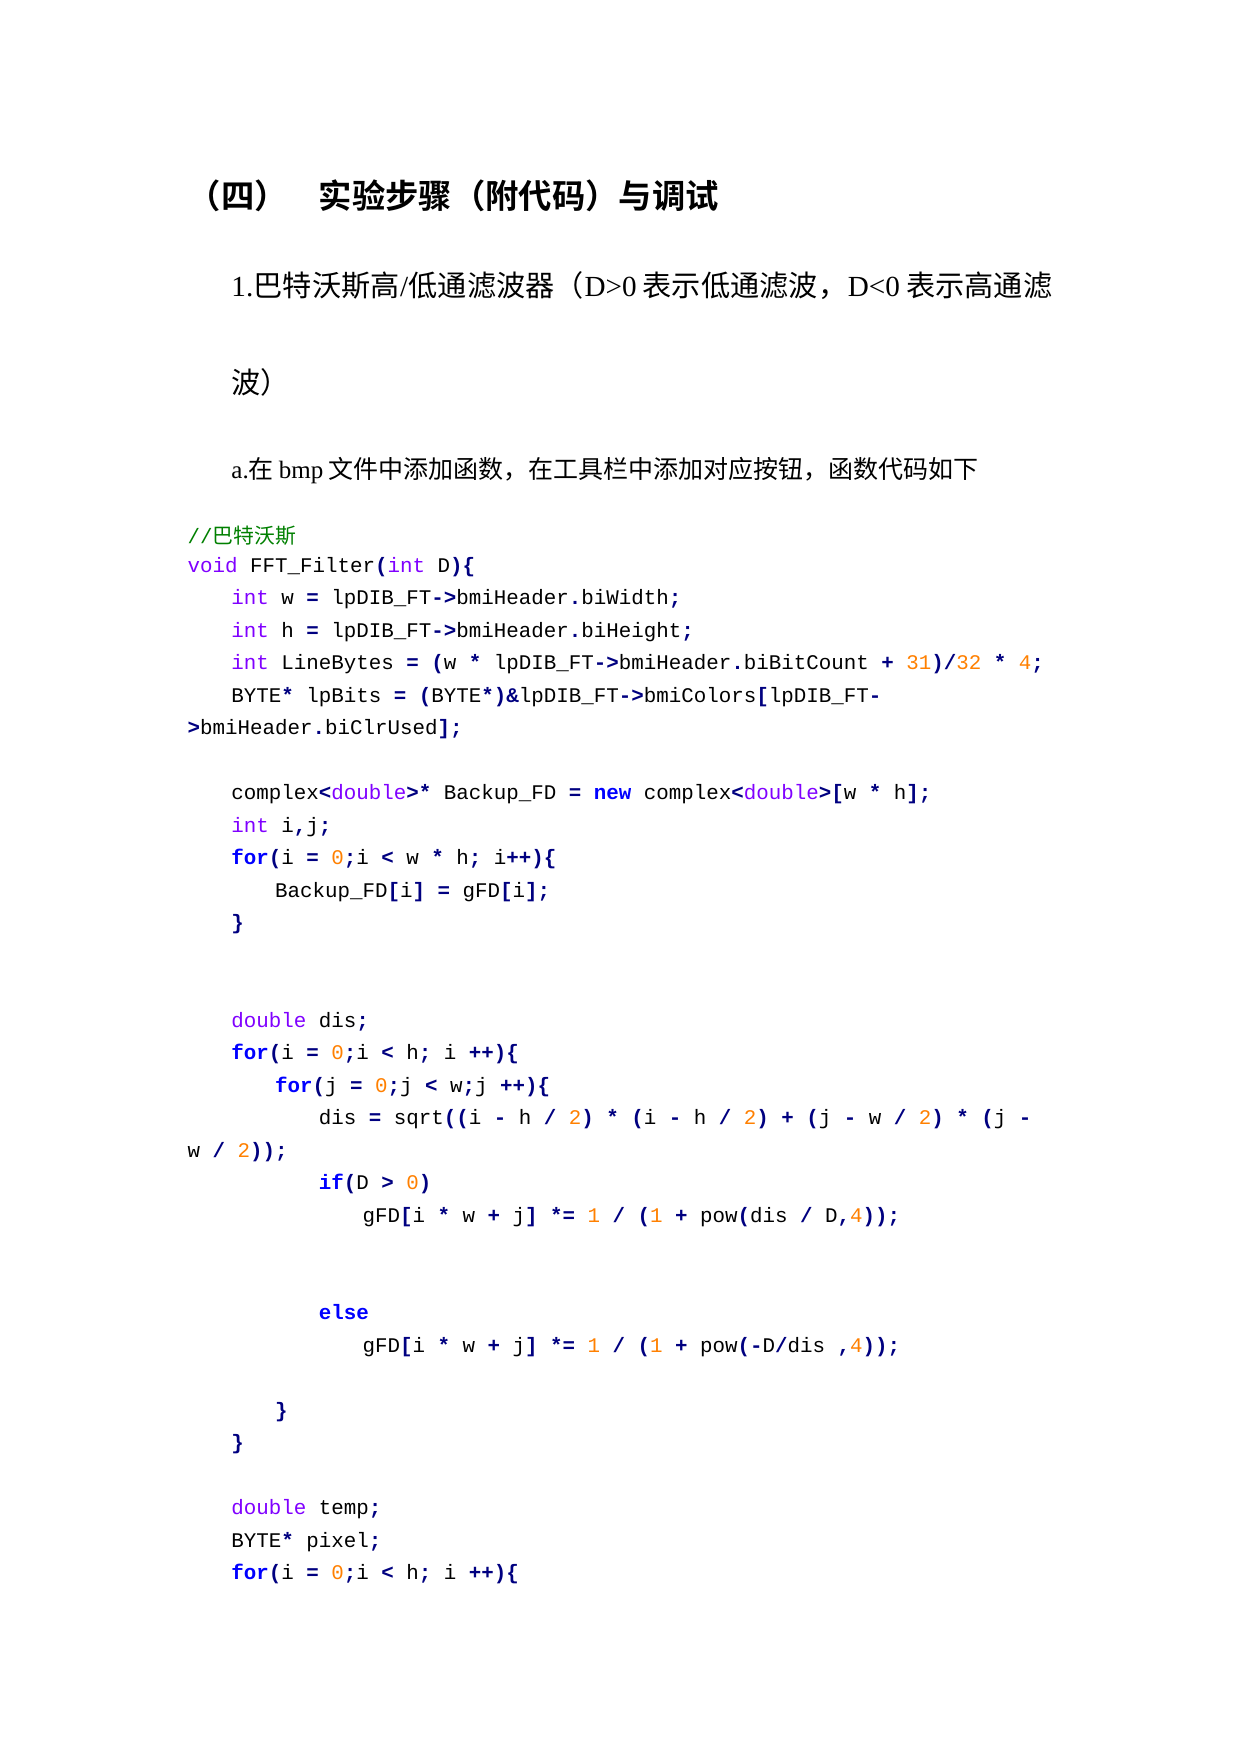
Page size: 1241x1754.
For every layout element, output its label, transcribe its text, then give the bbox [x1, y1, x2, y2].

text a.在bmp文件中添加函数，在工具栏中添加对应按钮，函数代码如下 [231, 435, 1053, 500]
text complex<double>* Backup_FD = new complex<double>[w * h]; [187, 778, 1053, 810]
text 1.巴特沃斯高/低通滤波器（D>0表示低通滤波，D<0表示高通滤波） [231, 251, 1053, 413]
text } [187, 1428, 1053, 1460]
text int h = lpDIB_FT->bmiHeader.biHeight; [187, 615, 1053, 648]
text int w = lpDIB_FT->bmiHeader.biWidth; [187, 583, 1053, 615]
text dis = sqrt((i - h / 2) * (i - h / 2) + (j - w / 2) * (j - w / 2)); [187, 1103, 1053, 1168]
text } [187, 908, 1053, 940]
text int i,j; [187, 810, 1053, 843]
text for(i = 0;i < w * h; i++){ [187, 843, 1053, 875]
text for(i = 0;i < h; i ++){ [187, 1558, 1053, 1590]
text gFD[i * w + j] *= 1 / (1 + pow(-D/dis ,4)); [187, 1330, 1053, 1363]
text int LineBytes = (w * lpDIB_FT->bmiHeader.biBitCount + 31)/32 * 4; [187, 648, 1053, 680]
list 实验步骤（附代码）与调试 [187, 162, 1053, 227]
text for(i = 0;i < h; i ++){ [187, 1038, 1053, 1070]
text void FFT_Filter(int D){ [187, 550, 1053, 583]
text double dis; [187, 1005, 1053, 1038]
text BYTE* pixel; [187, 1525, 1053, 1558]
text if(D > 0) [187, 1168, 1053, 1200]
text Backup_FD[i] = gFD[i]; [187, 875, 1053, 908]
text gFD[i * w + j] *= 1 / (1 + pow(dis / D,4)); [187, 1200, 1053, 1233]
text BYTE* lpBits = (BYTE*)&lpDIB_FT->bmiColors[lpDIB_FT->bmiHeader.biClrUsed]; [187, 680, 1053, 745]
text //巴特沃斯 [187, 518, 1053, 550]
text double temp; [187, 1493, 1053, 1525]
text for(j = 0;j < w;j ++){ [187, 1070, 1053, 1103]
text } [187, 1395, 1053, 1428]
text else [187, 1298, 1053, 1330]
